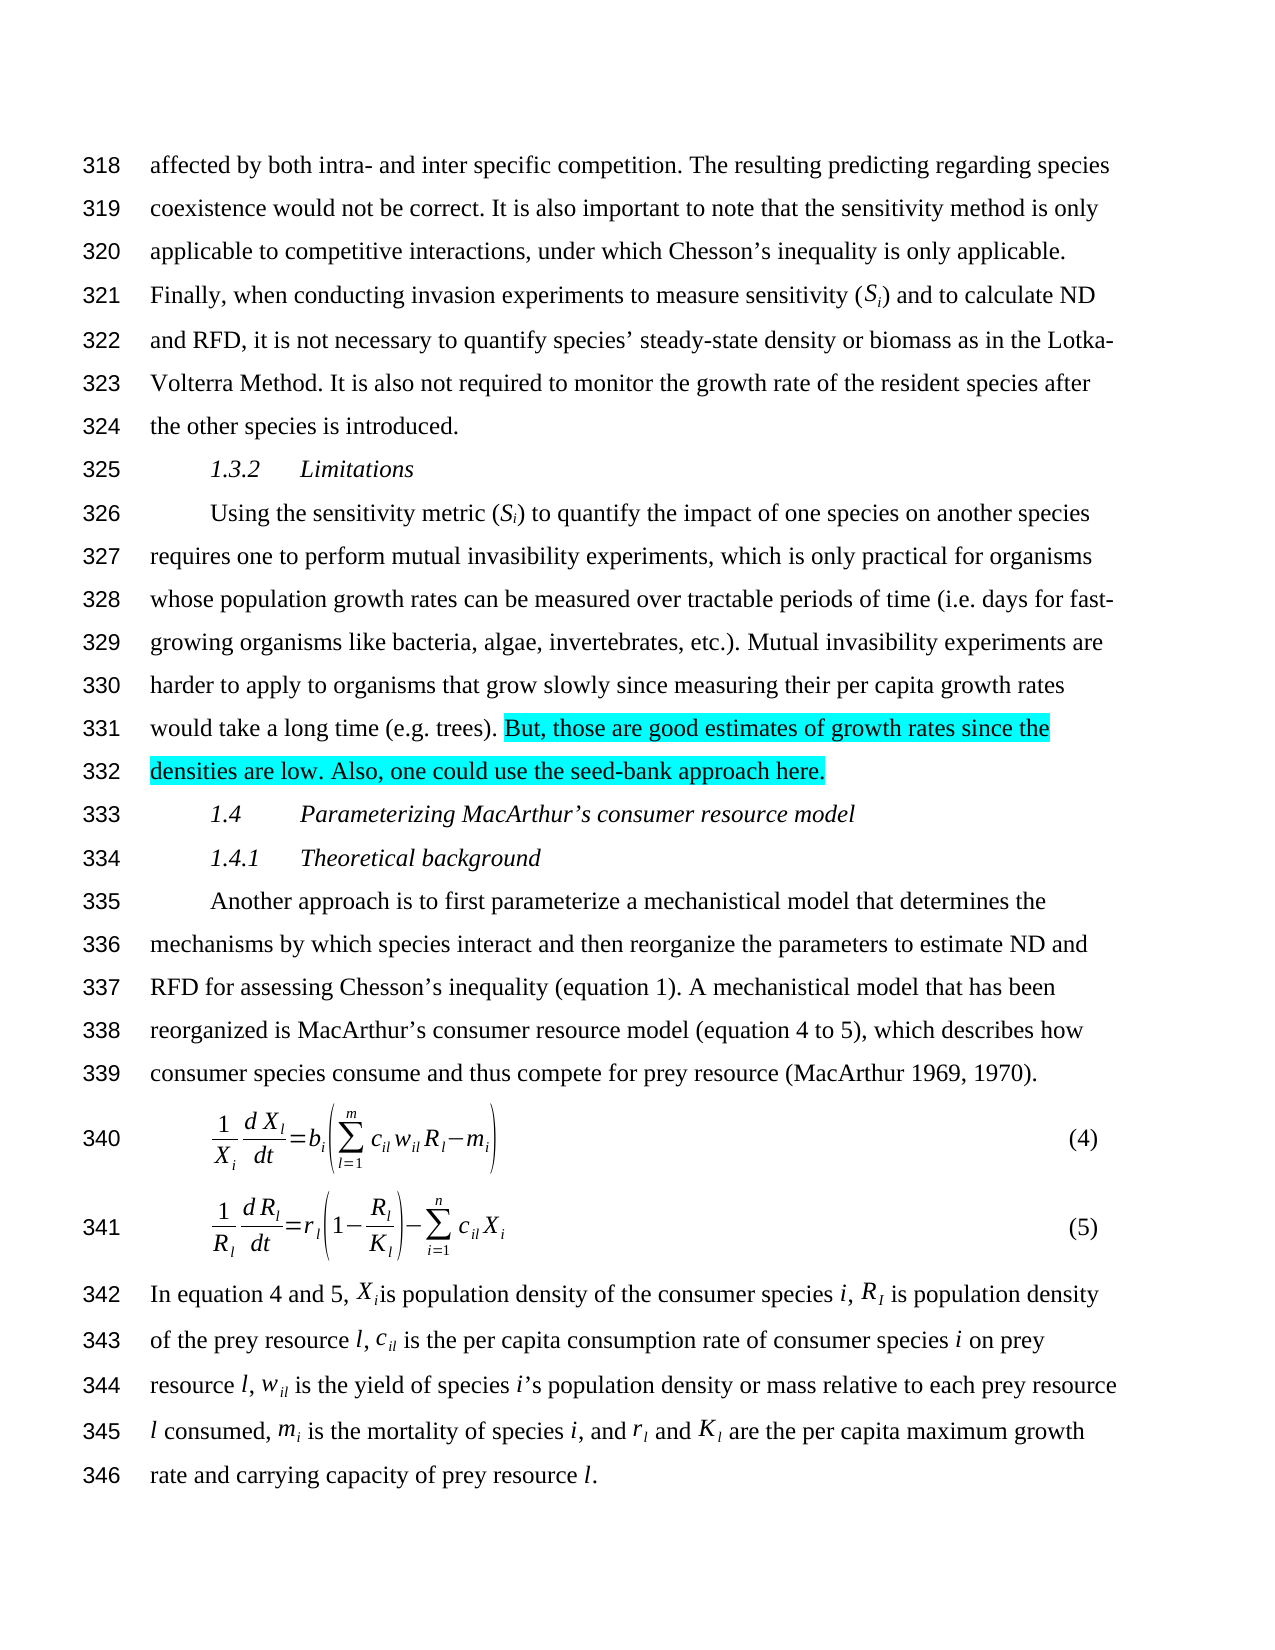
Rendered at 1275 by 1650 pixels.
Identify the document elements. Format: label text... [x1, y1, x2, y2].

list Parameterizing MacArthur’s consumer resource model [150, 799, 1125, 828]
text In equation 4 and 5, is population density of the consumer species , is population density of the prey resource , is the per capita consumption rate of consumer species on prey resource , is the yield of species ’s population density or mass relative to each prey resource consumed, is the mortality of species , and and are the per capita maximum growth rate and carrying capacity of prey resource . [150, 1278, 1125, 1489]
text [150, 150, 1125, 440]
text Using the sensitivity metric (Si) to quantify the impact of one species on another species requires one to perform mutual invasibility experiments, which is only practical for organisms whose population growth rates can be measured over tractable periods of time (i.e. days for fast-growing organisms like bacteria, algae, invertebrates, etc.). Mutual invasibility experiments are harder to apply to organisms that grow slowly since measuring their per capita growth rates would take a long time (e.g. trees). But, those are good estimates of growth rates since the densities are low. Also, one could use the seed-bank approach here. [150, 498, 1125, 785]
text (4) [150, 1101, 1125, 1176]
list Theoretical background [150, 843, 1125, 871]
text Another approach is to first parameterize a mechanistical model that determines the mechanisms by which species interact and then reorganize the parameters to estimate ND and RFD for assessing Chesson’s inequality (equation 1). A mechanistical model that has been reorganized is MacArthur’s consumer resource model (equation 4 to 5), which describes how consumer species consume and thus compete for prey resource (MacArthur 1969, 1970). [150, 886, 1125, 1087]
text (5) [150, 1190, 1125, 1263]
list Limitations [150, 454, 1125, 483]
